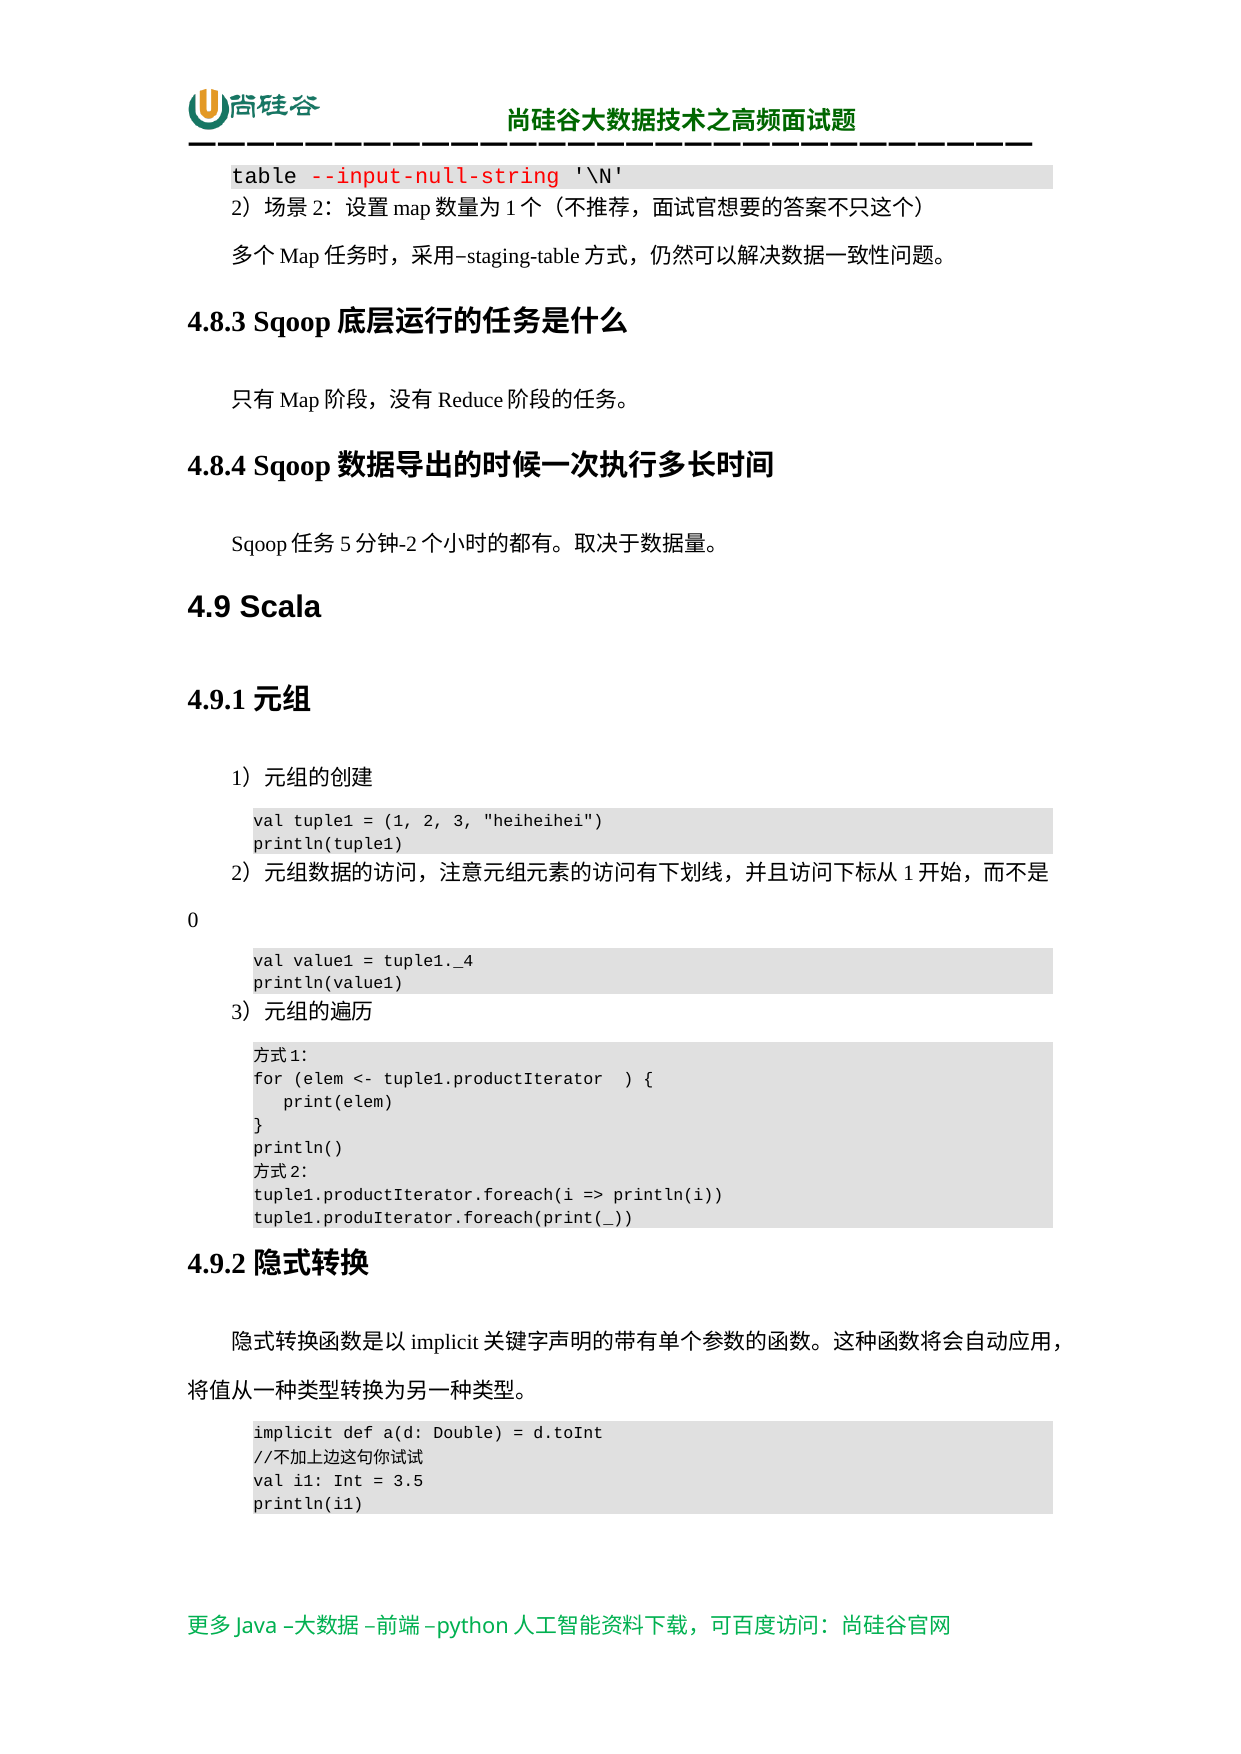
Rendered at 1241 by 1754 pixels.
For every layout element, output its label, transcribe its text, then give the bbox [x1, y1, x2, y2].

text tuple1.productIterator.foreach(i => println(i)) [253, 1183, 1053, 1206]
text } [253, 1112, 1053, 1135]
text 方式2： [253, 1158, 1053, 1183]
text //不加上边这句你试试 [253, 1444, 1053, 1468]
text 多个Map任务时，采用–staging-table方式，仍然可以解决数据一致性问题。 [187, 238, 1053, 270]
subtitle 4.8.3 Sqoop底层运行的任务是什么 [187, 286, 1053, 351]
subtitle 4.9.2 隐式转换 [187, 1228, 1053, 1293]
text val tuple1 = (1, 2, 3, "heiheihei") [253, 808, 1053, 831]
text val i1: Int = 3.5 [253, 1468, 1053, 1491]
text print(elem) [253, 1089, 1053, 1112]
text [231, 165, 1053, 189]
text println(tuple1) [253, 831, 1053, 854]
text 2）场景2：设置map数量为1个（不推荐，面试官想要的答案不只这个） [187, 189, 1053, 222]
text 隐式转换函数是以implicit关键字声明的带有单个参数的函数。这种函数将会自动应用，将值从一种类型转换为另一种类型。 [187, 1324, 1053, 1405]
subtitle 4.9.1 元组 [187, 664, 1053, 729]
text println(value1) [253, 971, 1053, 994]
text val value1 = tuple1._4 [253, 948, 1053, 971]
text tuple1.produIterator.foreach(print(_)) [253, 1206, 1053, 1228]
text implicit def a(d: Double) = d.toInt [253, 1421, 1053, 1444]
text 方式1： [253, 1042, 1053, 1067]
subtitle 4.9 Scala [187, 574, 1053, 639]
text for (elem <- tuple1.productIterator ) { [253, 1067, 1053, 1089]
text println() [253, 1135, 1053, 1158]
text 2）元组数据的访问，注意元组元素的访问有下划线，并且访问下标从1开始，而不是0 [187, 854, 1053, 935]
text Sqoop任务5分钟-2个小时的都有。取决于数据量。 [187, 525, 1053, 558]
subtitle 4.8.4 Sqoop数据导出的时候一次执行多长时间 [187, 430, 1053, 495]
text 1）元组的创建 [187, 760, 1053, 792]
text 只有Map阶段，没有Reduce阶段的任务。 [187, 382, 1053, 414]
text println(i1) [253, 1491, 1053, 1514]
text 3）元组的遍历 [187, 994, 1053, 1026]
